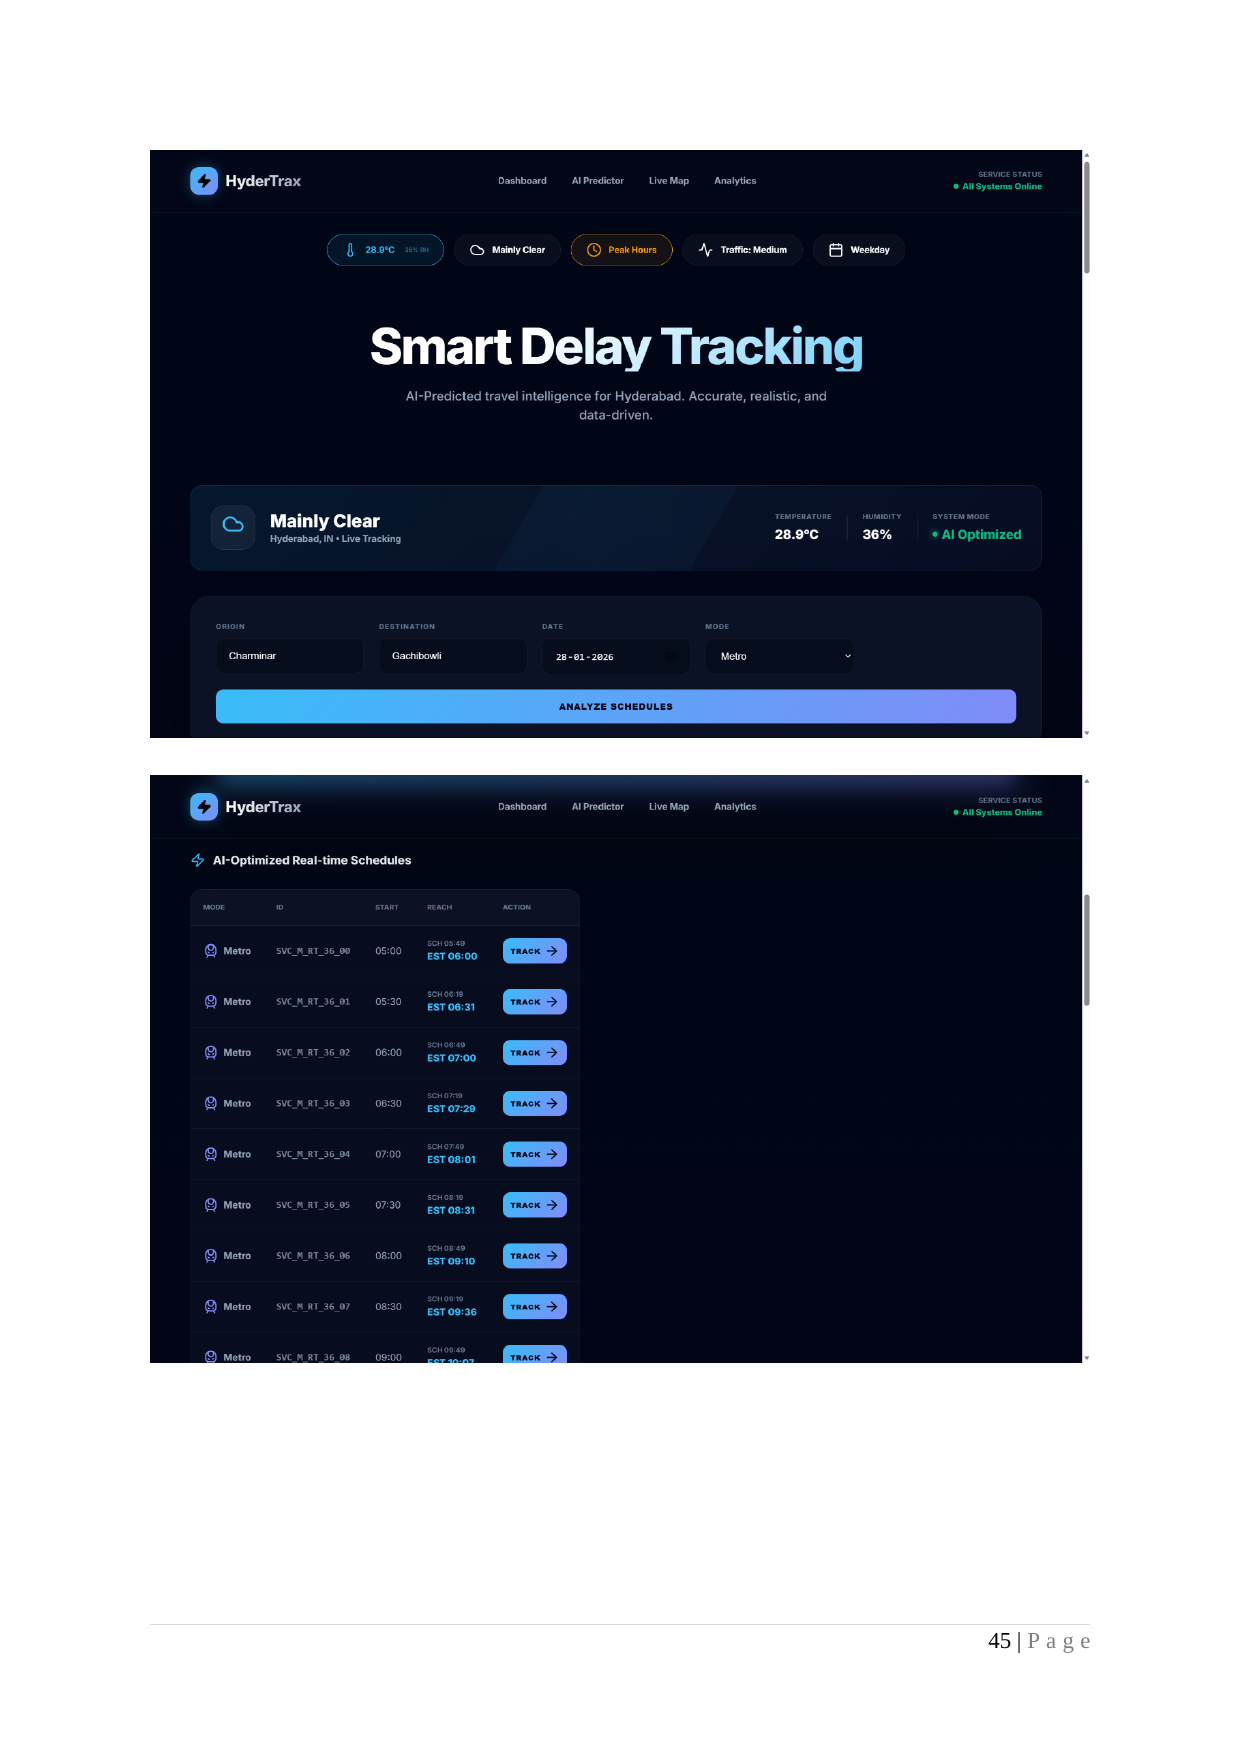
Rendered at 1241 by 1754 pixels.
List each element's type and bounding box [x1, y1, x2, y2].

picture [150, 150, 1091, 738]
picture [150, 775, 1091, 1363]
